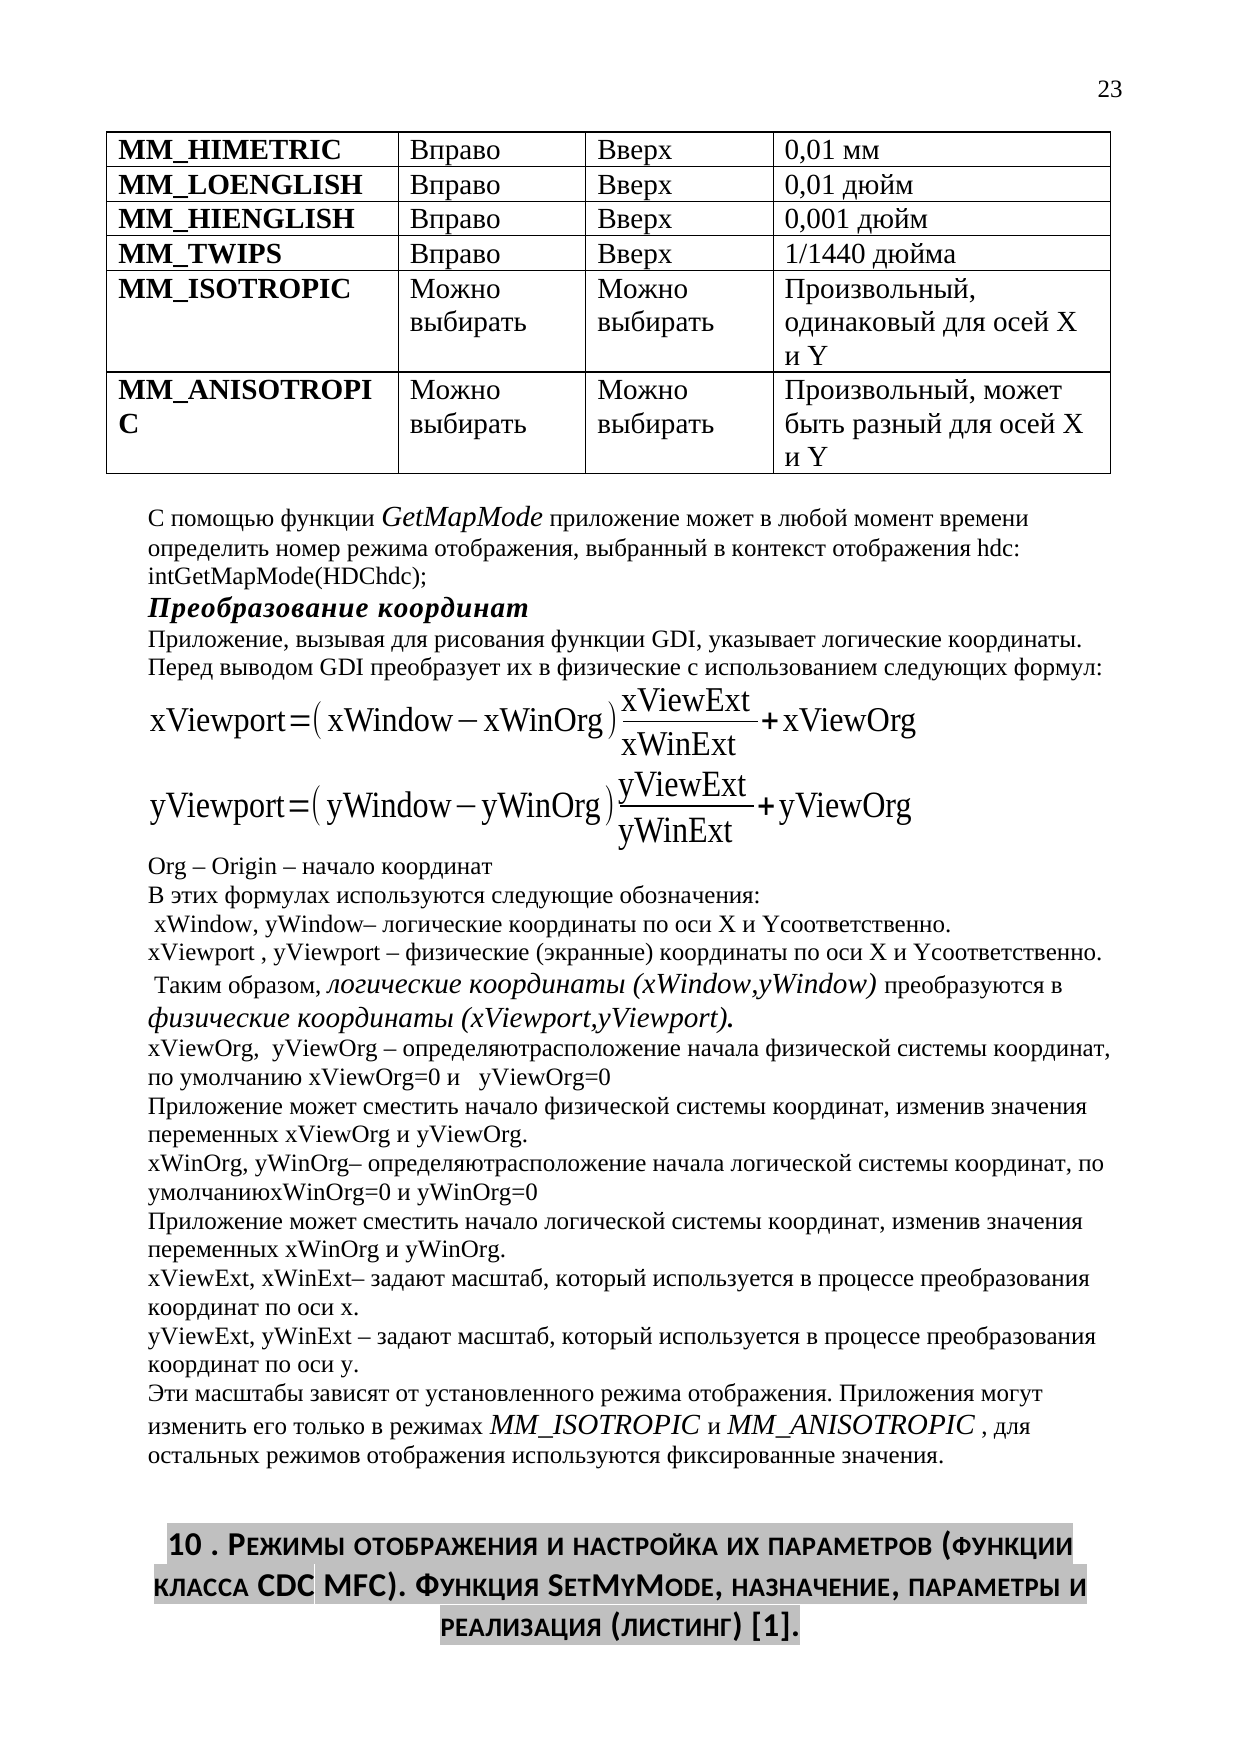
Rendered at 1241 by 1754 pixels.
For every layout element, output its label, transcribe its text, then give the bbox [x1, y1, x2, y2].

table_cell Произвольный, одинаковый для осей X и Y [774, 271, 1110, 371]
table_cell Вправо [399, 167, 585, 201]
text xViewExt, xWinExt– задают масштаб, который используется в процессе преобразования координат по оси x. [148, 1263, 1122, 1321]
table_cell Вправо [399, 202, 585, 235]
text Приложение может сместить начало логической системы координат, изменив значения переменных xWinOrg и yWinOrg. [148, 1206, 1122, 1263]
table_cell Можно выбирать [399, 271, 585, 371]
table_cell [774, 167, 1110, 201]
text xWindow, yWindow– логические координаты по оси X и Yсоответственно. [148, 909, 1122, 937]
table_cell Можно выбирать [586, 373, 773, 473]
table_cell MM_HIMETRIC [107, 133, 398, 166]
table_cell MM_ISOTROPIC [107, 271, 398, 371]
table_cell MM_TWIPS [107, 236, 398, 270]
table_cell Можно выбирать [399, 373, 585, 473]
table_cell Вверх [586, 167, 773, 201]
table_cell Произвольный, может быть разный для осей X и Y [774, 373, 1110, 473]
text intGetMapMode(HDChdc); [148, 561, 1122, 590]
table_cell MM_HIENGLISH [107, 202, 398, 235]
table_cell Вправо [399, 236, 585, 270]
table_cell [774, 133, 1110, 166]
table_cell MM_LOENGLISH [107, 167, 398, 201]
table_cell MM_ANISOTROPIC [107, 373, 398, 473]
table_cell Можно выбирать [586, 271, 773, 371]
text Org – Origin – начало координат [148, 851, 1122, 880]
subtitle 10 . Режимы отображения и настройка их параметров (функции класса CDC MFC). Функция SetMyMode, назначение, параметры и реализация (листинг) [1]. [118, 1523, 1122, 1645]
text Приложение, вызывая для рисования функции GDI, указывает логические координаты. Перед выводом GDI преобразует их в физические с использованием следующих формул: [148, 624, 1122, 681]
text Приложение может сместить начало физической системы координат, изменив значения переменных xViewOrg и yViewOrg. [148, 1091, 1122, 1148]
text xViewport , yViewport – физические (экранные) координаты по оси X и Yсоответственно. [148, 937, 1122, 966]
text xWinOrg, yWinOrg– определяютрасположение начала логической системы координат, по умолчаниюxWinOrg=0 и yWinOrg=0 [148, 1148, 1122, 1206]
table_cell [774, 202, 1110, 235]
text Эти масштабы зависят от установленного режима отображения. Приложения могут изменить его только в режимах MM_ISOTROPIC и MM_ANISOTROPIC , для остальных режимов отображения используются фиксированные значения. [148, 1378, 1122, 1469]
text yViewExt, yWinExt – задают масштаб, который используется в процессе преобразования координат по оси y. [148, 1321, 1122, 1378]
text Преобразование координат [148, 590, 1122, 624]
text В этих формулах используются следующие обозначения: [148, 880, 1122, 909]
text xViewOrg, yViewOrg – определяютрасположение начала физической системы координат, по умолчанию xViewOrg=0 и yViewOrg=0 [148, 1033, 1122, 1091]
text Таким образом, логические координаты (xWindow,yWindow) преобразуются в физические координаты (xViewport,yViewport). [148, 966, 1122, 1033]
text С помощью функции GetMapMode приложение может в любой момент времени определить номер режима отображения, выбранный в контекст отображения hdc: [148, 499, 1122, 561]
table_cell Вверх [586, 202, 773, 235]
table_cell Вправо [399, 133, 585, 166]
table_cell Вверх [586, 236, 773, 270]
table_cell Вверх [586, 133, 773, 166]
table_cell 1/1440 дюйма [774, 236, 1110, 270]
